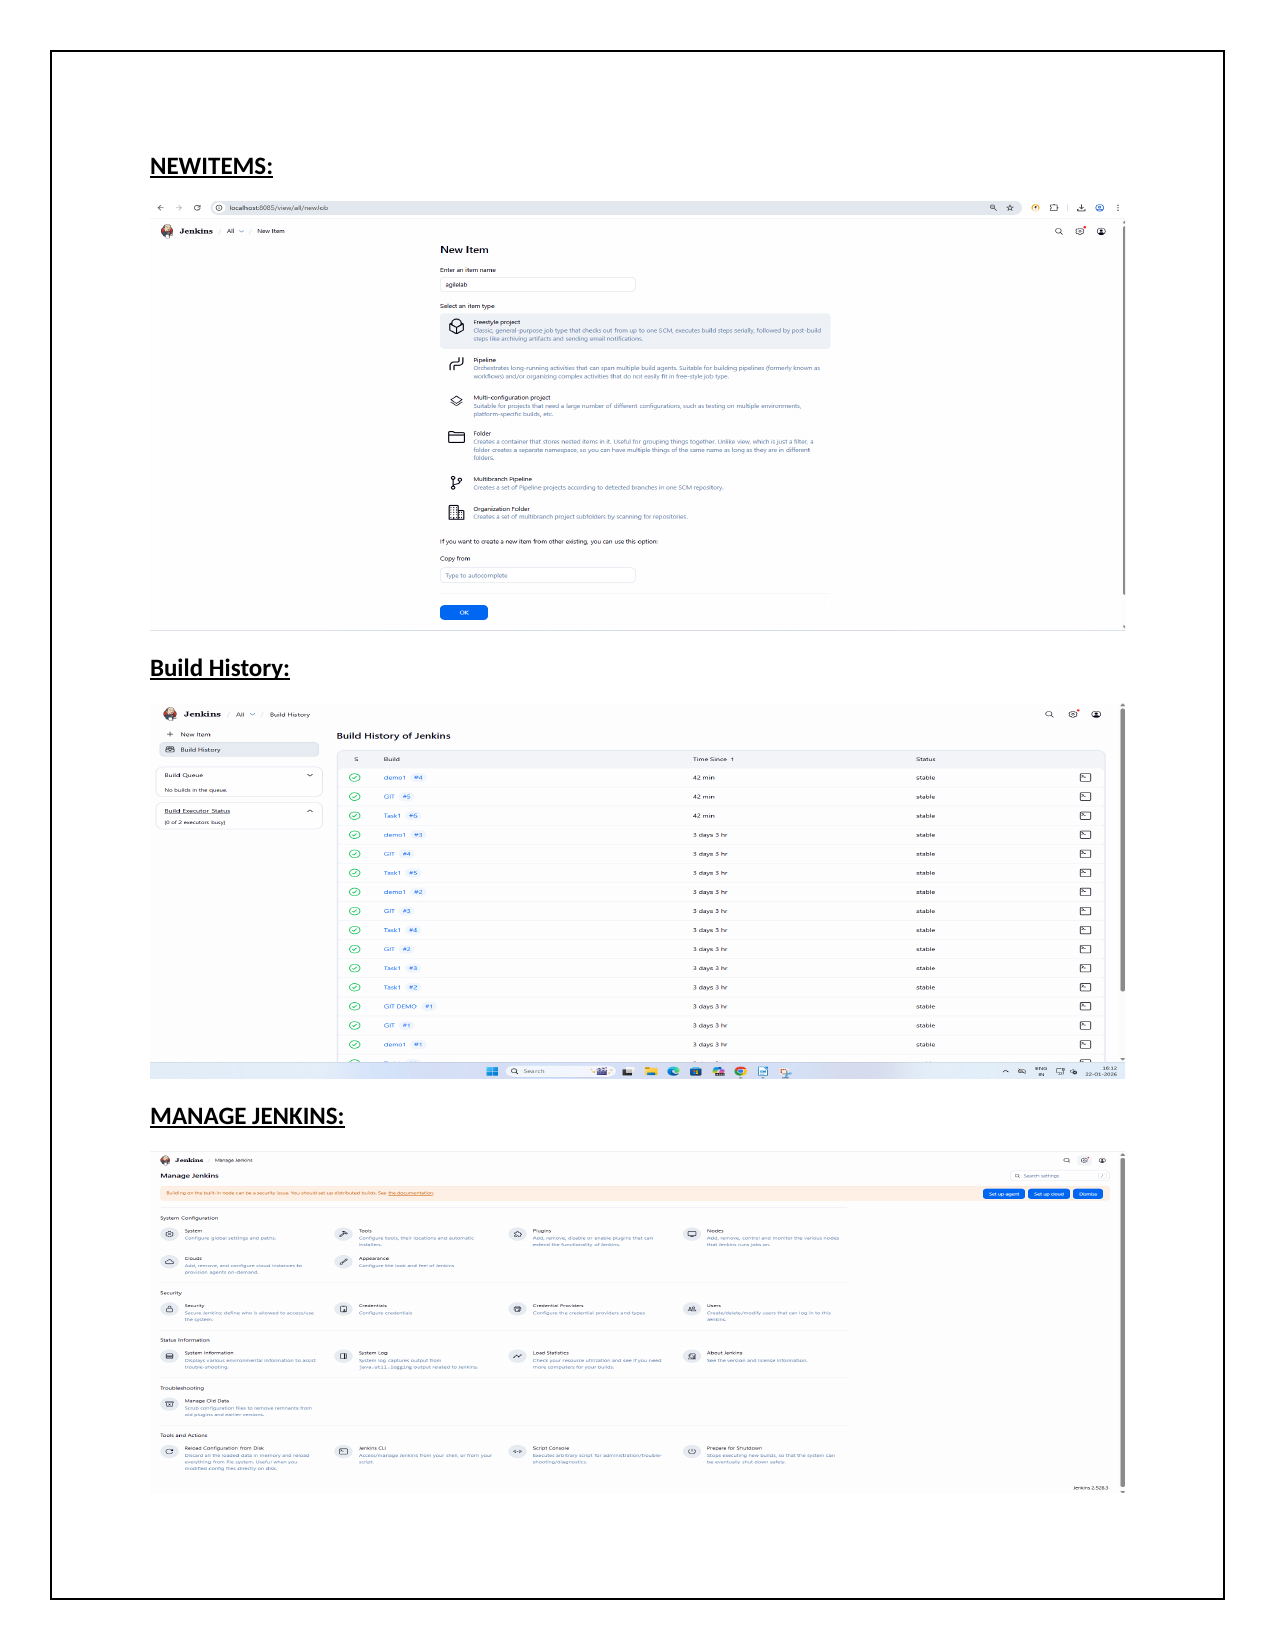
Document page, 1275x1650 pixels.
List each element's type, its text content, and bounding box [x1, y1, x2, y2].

text Build History: [150, 652, 1125, 683]
text NEWITEMS: [150, 150, 1125, 181]
picture [150, 1151, 1125, 1493]
picture [150, 703, 1125, 1079]
text MANAGE JENKINS: [150, 1100, 1125, 1131]
picture [150, 201, 1125, 631]
